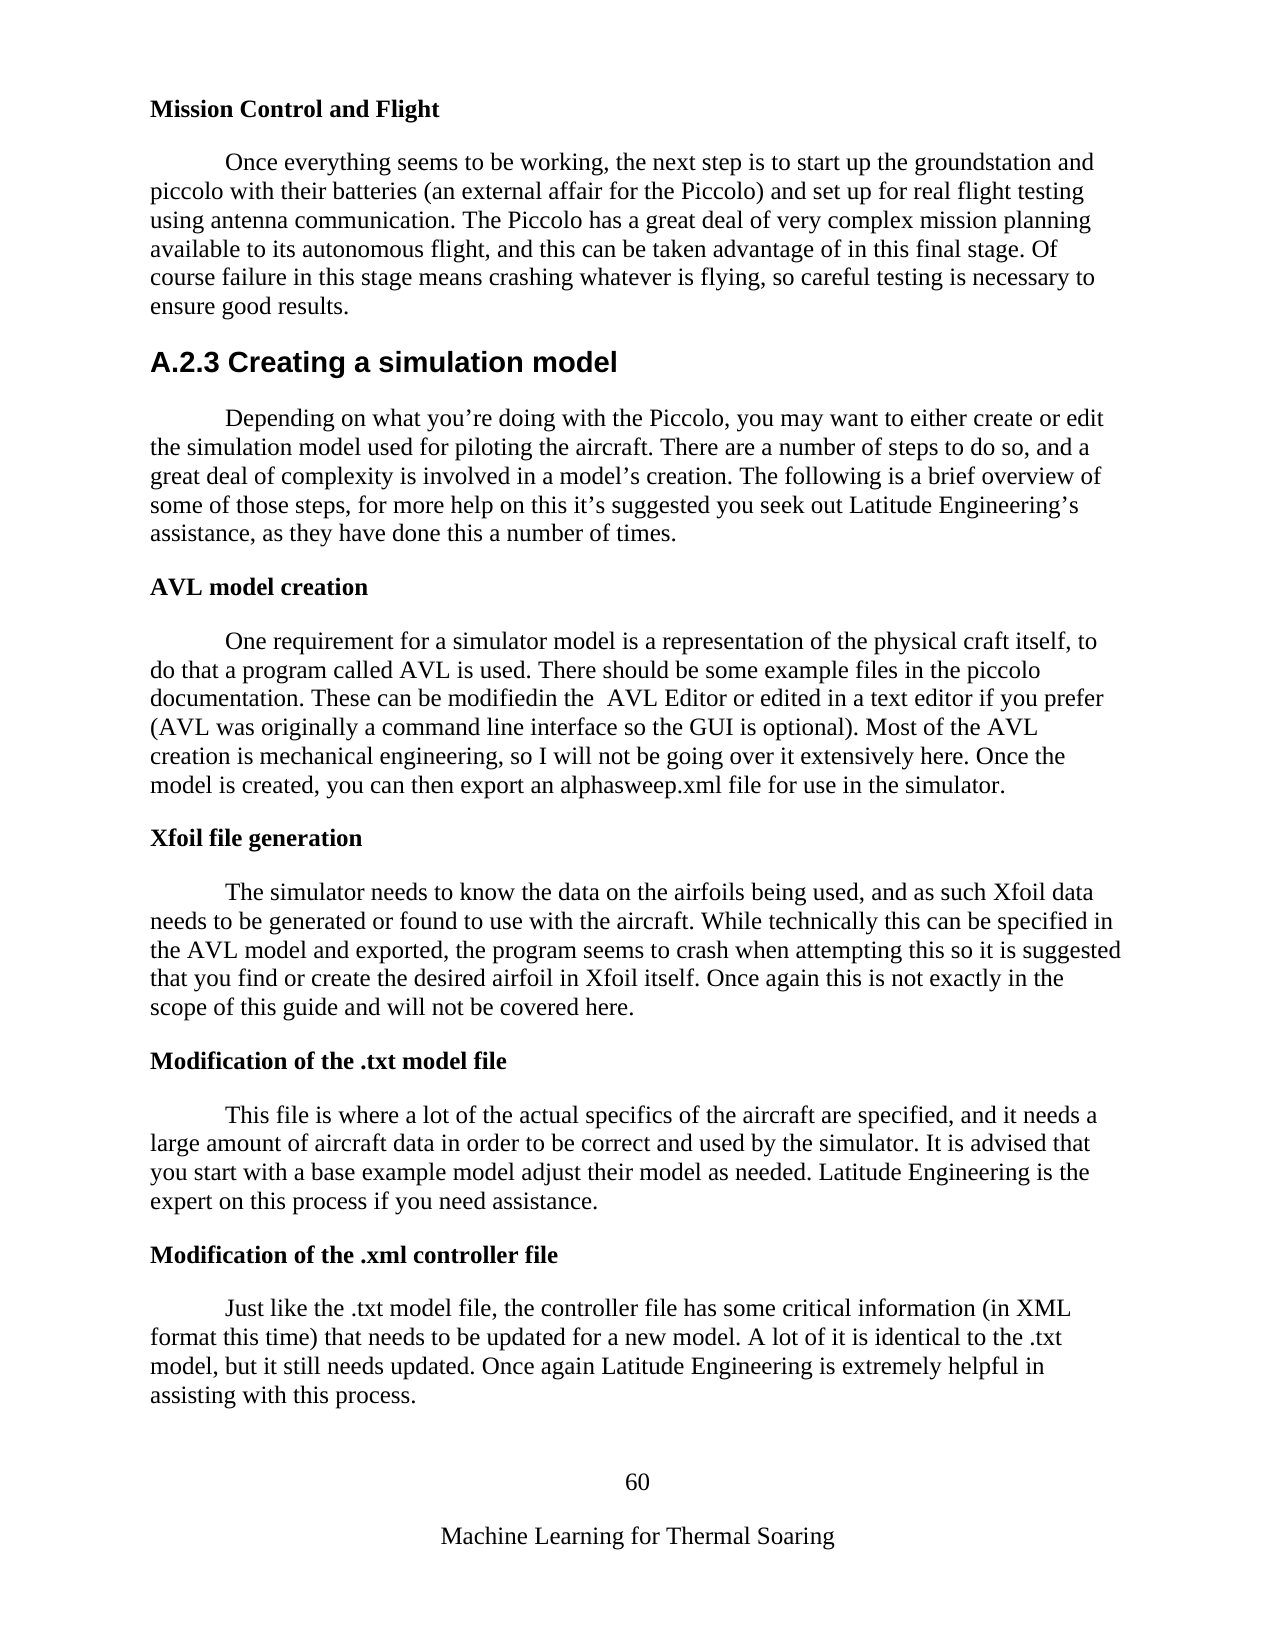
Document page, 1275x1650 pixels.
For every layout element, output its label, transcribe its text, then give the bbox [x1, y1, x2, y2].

text Modification of the .txt model file [150, 1046, 1125, 1075]
text Once everything seems to be working, the next step is to start up the groundstation and piccolo with their batteries (an external affair for the Piccolo) and set up for real flight testing using antenna communication. The Piccolo has a great deal of very complex mission planning available to its autonomous flight, and this can be taken advantage of in this final stage. Of course failure in this stage means crashing whatever is flying, so careful testing is necessary to ensure good results. [150, 147, 1125, 320]
text One requirement for a simulator model is a representation of the physical craft itself, to do that a program called AVL is used. There should be some example files in the piccolo documentation. These can be modifiedin the AVL Editor or edited in a text editor if you prefer (AVL was originally a command line interface so the GUI is optional). Most of the AVL creation is mechanical engineering, so I will not be going over it extensively here. Once the model is created, you can then export an alphasweep.xml file for use in the simulator. [150, 626, 1125, 798]
text Modification of the .xml controller file [150, 1240, 1125, 1268]
text Xfoil file generation [150, 823, 1125, 852]
text This file is where a lot of the actual specifics of the aircraft are specified, and it needs a large amount of aircraft data in order to be correct and used by the simulator. It is advised that you start with a base example model adjust their model as needed. Latitude Engineering is the expert on this process if you need assistance. [150, 1100, 1125, 1215]
text AVL model creation [150, 572, 1125, 601]
text The simulator needs to know the data on the airfoils being used, and as such was origianlly Quadcopter. iLatitude Engineering built a GUI forXfoil data needs to be generated or found to use with the aircraft. While technically this can be specified in the AVL model and exported, the program seems to crash when attempting this so it is suggested that you find or create the desired airfoil in Xfoil itself. Once again this is not exactly in the scope of this guide and will not be covered here. [150, 877, 1125, 1021]
subtitle A.2.3 Creating a simulation model [150, 345, 1125, 378]
text Just like the .txt model file, the controller file has some critical information (in XML format this time) that needs to be updated for a new model. A lot of it is identical to the .txt model, but it still needs updated. Once again Latitude Engineering is extremely helpful in assisting with this process. [150, 1293, 1125, 1408]
text Depending on what you’re doing with the Piccolo, you may want to either create or edit the simulation model used for piloting the aircraft. There are a number of steps to do so, and a great deal of complexity is involved in a model’s creation. The following is a brief overview of some of those steps, for more help on this it’s suggested you seek out Latitude Engineering’s assistance, as they have done this a number of times. [150, 403, 1125, 547]
text Mission Control and Flight [150, 94, 1125, 122]
